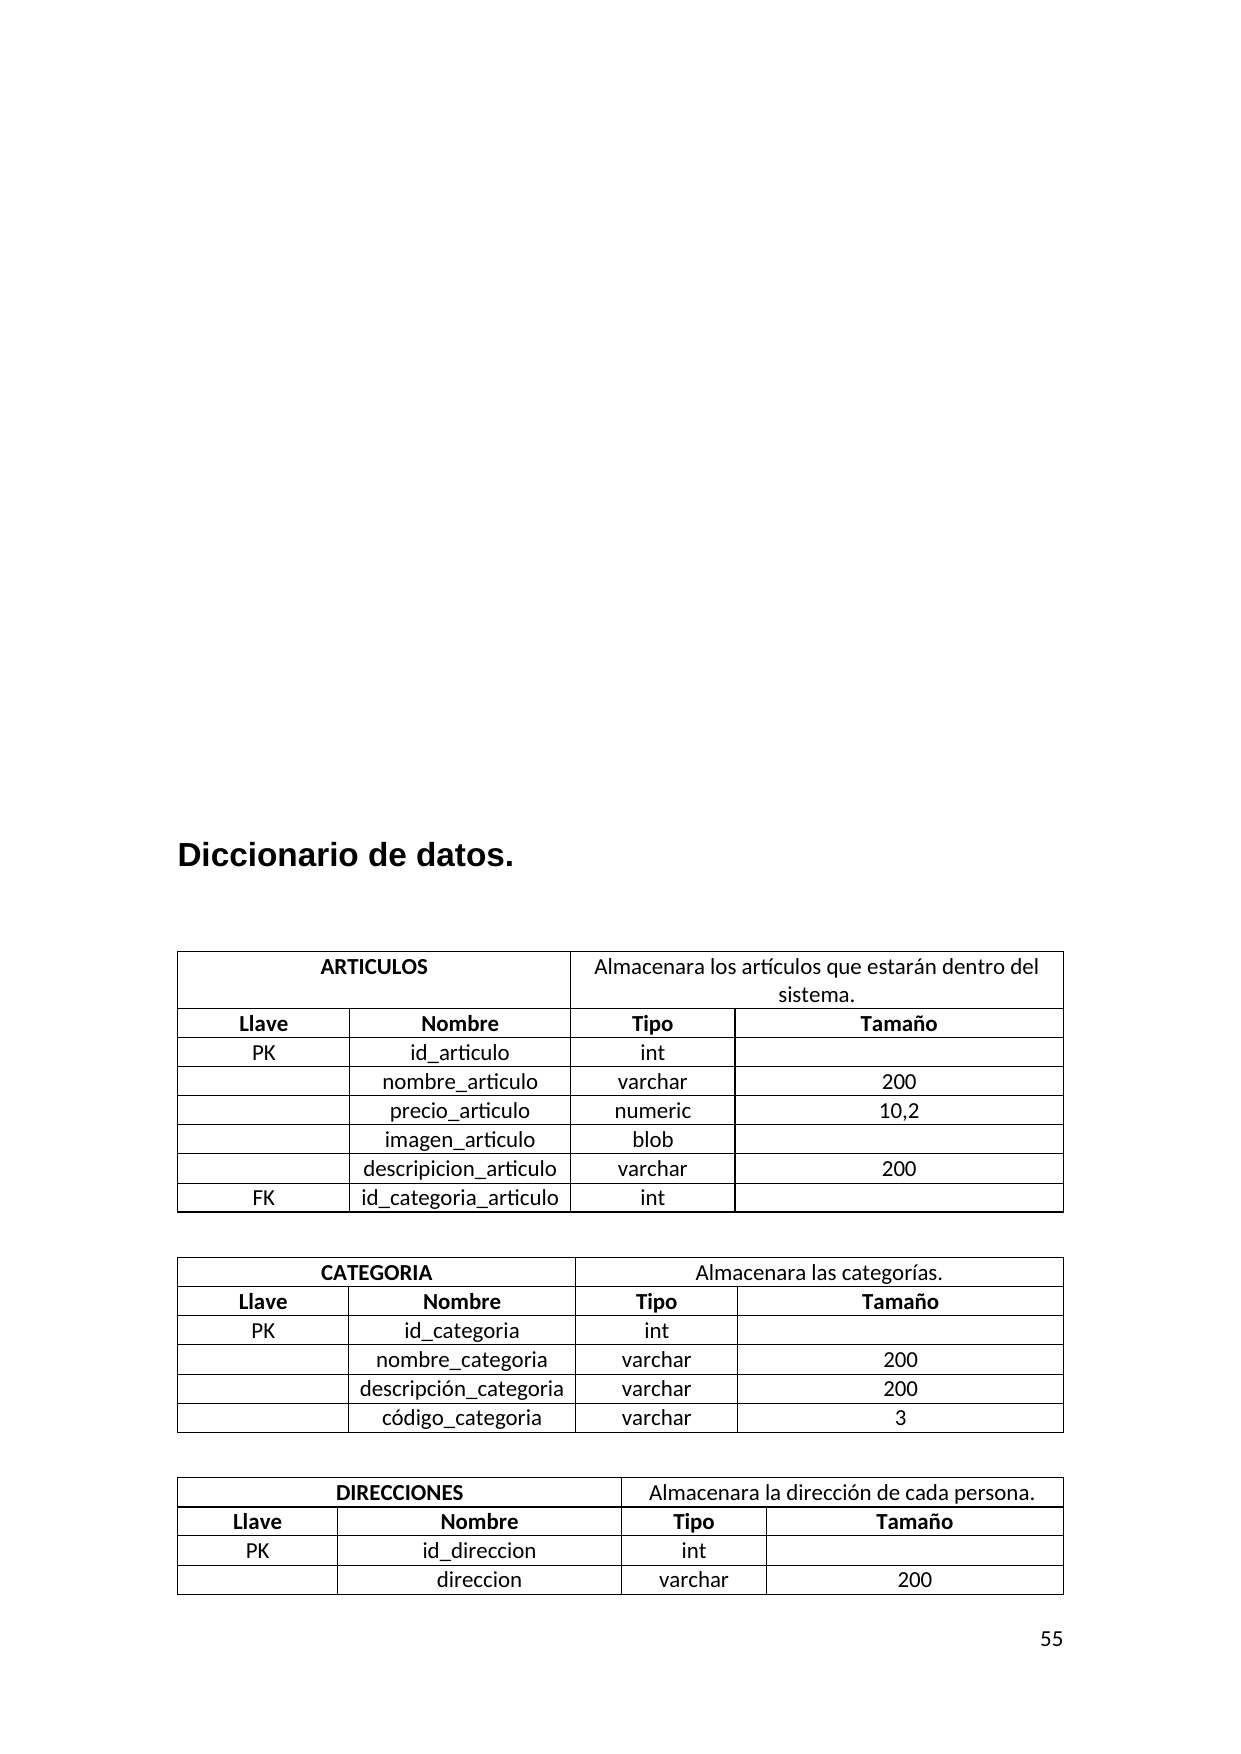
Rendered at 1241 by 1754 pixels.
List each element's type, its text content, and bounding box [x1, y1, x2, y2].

table_cell PK [178, 1038, 349, 1066]
table_cell [736, 1184, 1063, 1211]
table_cell Llave [178, 1508, 337, 1535]
table_cell 200 [736, 1154, 1063, 1182]
table_cell Tipo [576, 1287, 737, 1315]
table_cell 10,2 [736, 1096, 1063, 1124]
table_cell [178, 1375, 348, 1402]
table_cell [178, 1345, 348, 1373]
table_cell Tamaño [736, 1009, 1063, 1037]
table_cell [178, 1067, 349, 1095]
table_cell 200 [767, 1566, 1063, 1593]
table_cell [178, 1154, 349, 1182]
table_cell int [622, 1536, 766, 1564]
table_cell [738, 1316, 1063, 1344]
table_cell [736, 1125, 1063, 1153]
table_cell id_articulo [350, 1038, 570, 1066]
table_cell [767, 1536, 1063, 1564]
table_cell [178, 1566, 337, 1593]
table_cell Llave [178, 1009, 349, 1037]
table_cell Tamaño [767, 1508, 1063, 1535]
table_cell id_categoria_articulo [350, 1184, 570, 1211]
table_cell blob [571, 1125, 734, 1153]
table_cell imagen_articulo [350, 1125, 570, 1153]
table_cell descripicion_articulo [350, 1154, 570, 1182]
table_cell Tamaño [738, 1287, 1063, 1315]
table_cell Nombre [349, 1287, 575, 1315]
table_cell int [576, 1316, 737, 1344]
table_cell varchar [571, 1154, 734, 1182]
table_cell 200 [736, 1067, 1063, 1095]
table_cell PK [178, 1536, 337, 1564]
table_cell PK [178, 1316, 348, 1344]
table_cell Nombre [338, 1508, 621, 1535]
table_cell [736, 1038, 1063, 1066]
table_cell [178, 1125, 349, 1153]
table_header CATEGORIA [178, 1258, 575, 1286]
table_header ARTICULOS [178, 952, 570, 1008]
table_cell FK [178, 1184, 349, 1211]
table_cell varchar [576, 1404, 737, 1432]
table_cell varchar [571, 1067, 734, 1095]
table_cell [178, 1096, 349, 1124]
table_cell descripción_categoria [349, 1375, 575, 1402]
table_header Almacenara las categorías. [576, 1258, 1063, 1286]
table_cell int [571, 1184, 734, 1211]
table_cell 200 [738, 1375, 1063, 1402]
table_cell Llave [178, 1287, 348, 1315]
table_cell numeric [571, 1096, 734, 1124]
table_cell Tipo [571, 1009, 734, 1037]
table_cell Tipo [622, 1508, 766, 1535]
table_cell varchar [622, 1566, 766, 1593]
table_cell id_categoria [349, 1316, 575, 1344]
table_cell precio_articulo [350, 1096, 570, 1124]
table_cell Nombre [350, 1009, 570, 1037]
table_cell id_direccion [338, 1536, 621, 1564]
table_cell código_categoria [349, 1404, 575, 1432]
table_cell varchar [576, 1375, 737, 1402]
table_header DIRECCIONES [178, 1478, 621, 1506]
table_header Almacenara la dirección de cada persona. [622, 1478, 1063, 1506]
table_cell 200 [738, 1345, 1063, 1373]
table_header Almacenara los artículos que estarán dentro del sistema. [571, 952, 1063, 1008]
table_cell direccion [338, 1566, 621, 1593]
table_cell 3 [738, 1404, 1063, 1432]
table_cell nombre_categoria [349, 1345, 575, 1373]
table_cell [178, 1404, 348, 1432]
table_cell int [571, 1038, 734, 1066]
table_cell varchar [576, 1345, 737, 1373]
subtitle Diccionario de datos. [177, 835, 1063, 873]
table_cell nombre_articulo [350, 1067, 570, 1095]
